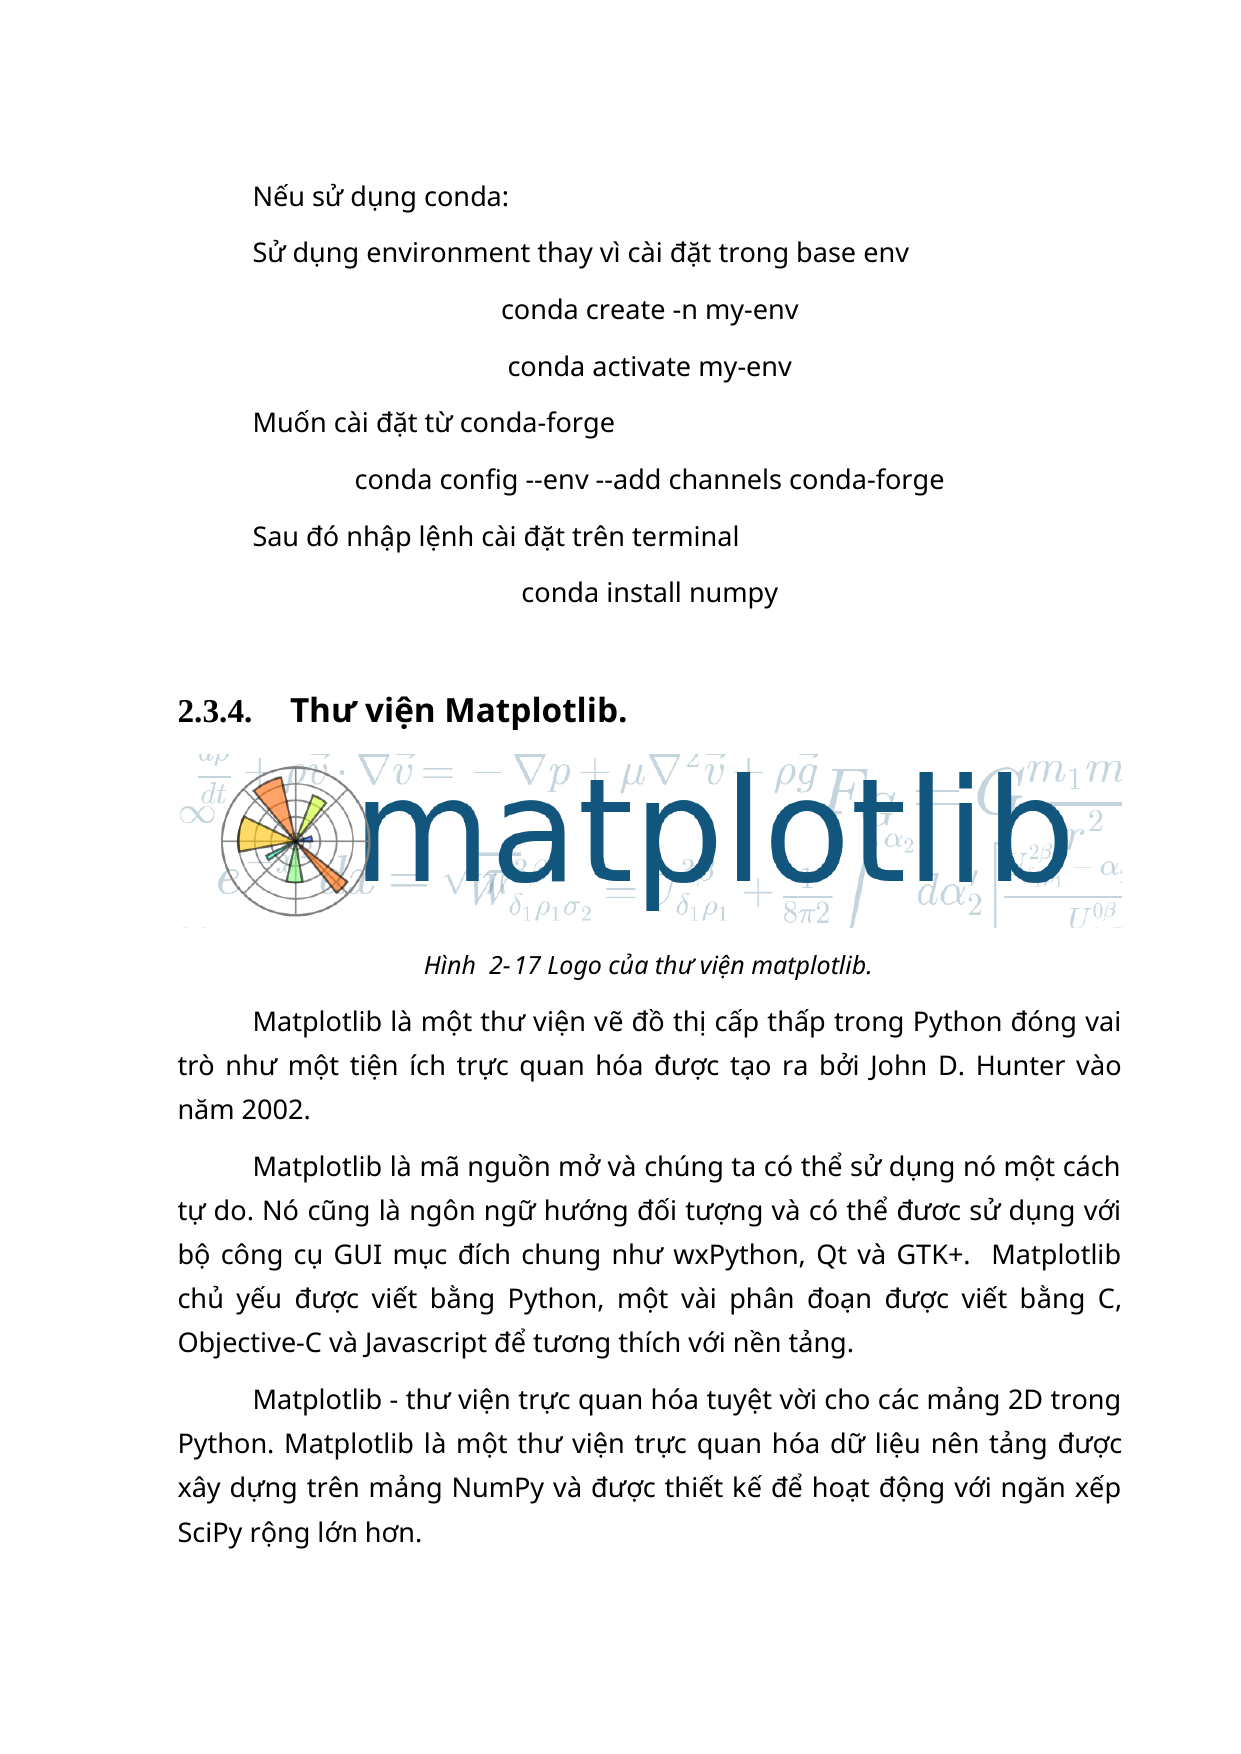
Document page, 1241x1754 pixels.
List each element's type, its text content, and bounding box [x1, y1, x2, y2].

picture [177, 754, 1123, 928]
text Matplotlib là một thư viện vẽ đồ thị cấp thấp trong Python đóng vai trò như một tiện ích trực quan hóa được tạo ra bởi John D. Hunter vào năm 2002. [177, 1002, 1122, 1127]
text Muốn cài đặt từ conda-forge [177, 404, 1122, 441]
text conda create -n my-env [177, 291, 1122, 327]
text Nếu sử dụng conda: [177, 177, 1122, 214]
text Sử dụng environment thay vì cài đặt trong base env [177, 234, 1122, 271]
text Matplotlib - thư viện trực quan hóa tuyệt vời cho các mảng 2D trong Python. Matplotlib là một thư viện trực quan hóa dữ liệu nên tảng được xây dựng trên mảng NumPy và được thiết kế để hoạt động với ngăn xếp SciPy rộng lớn hơn. [177, 1381, 1122, 1550]
text conda install numpy [177, 574, 1122, 611]
subtitle Thư viện Matplotlib. [177, 687, 1122, 733]
text Sau đó nhập lệnh cài đặt trên terminal [177, 517, 1122, 554]
text conda config --env --add channels conda-forge [177, 461, 1122, 497]
text conda activate my-env [177, 347, 1122, 384]
text Matplotlib là mã nguồn mở và chúng ta có thể sử dụng nó một cách tự do. Nó cũng là ngôn ngữ hướng đối tượng và có thể đươc sử dụng với bộ công cụ GUI mục đích chung như wxPython, Qt và GTK+. Matplotlib chủ yếu được viết bằng Python, một vài phân đoạn được viết bằng C, Objective-C và Javascript để tương thích với nền tảng. [177, 1147, 1122, 1361]
